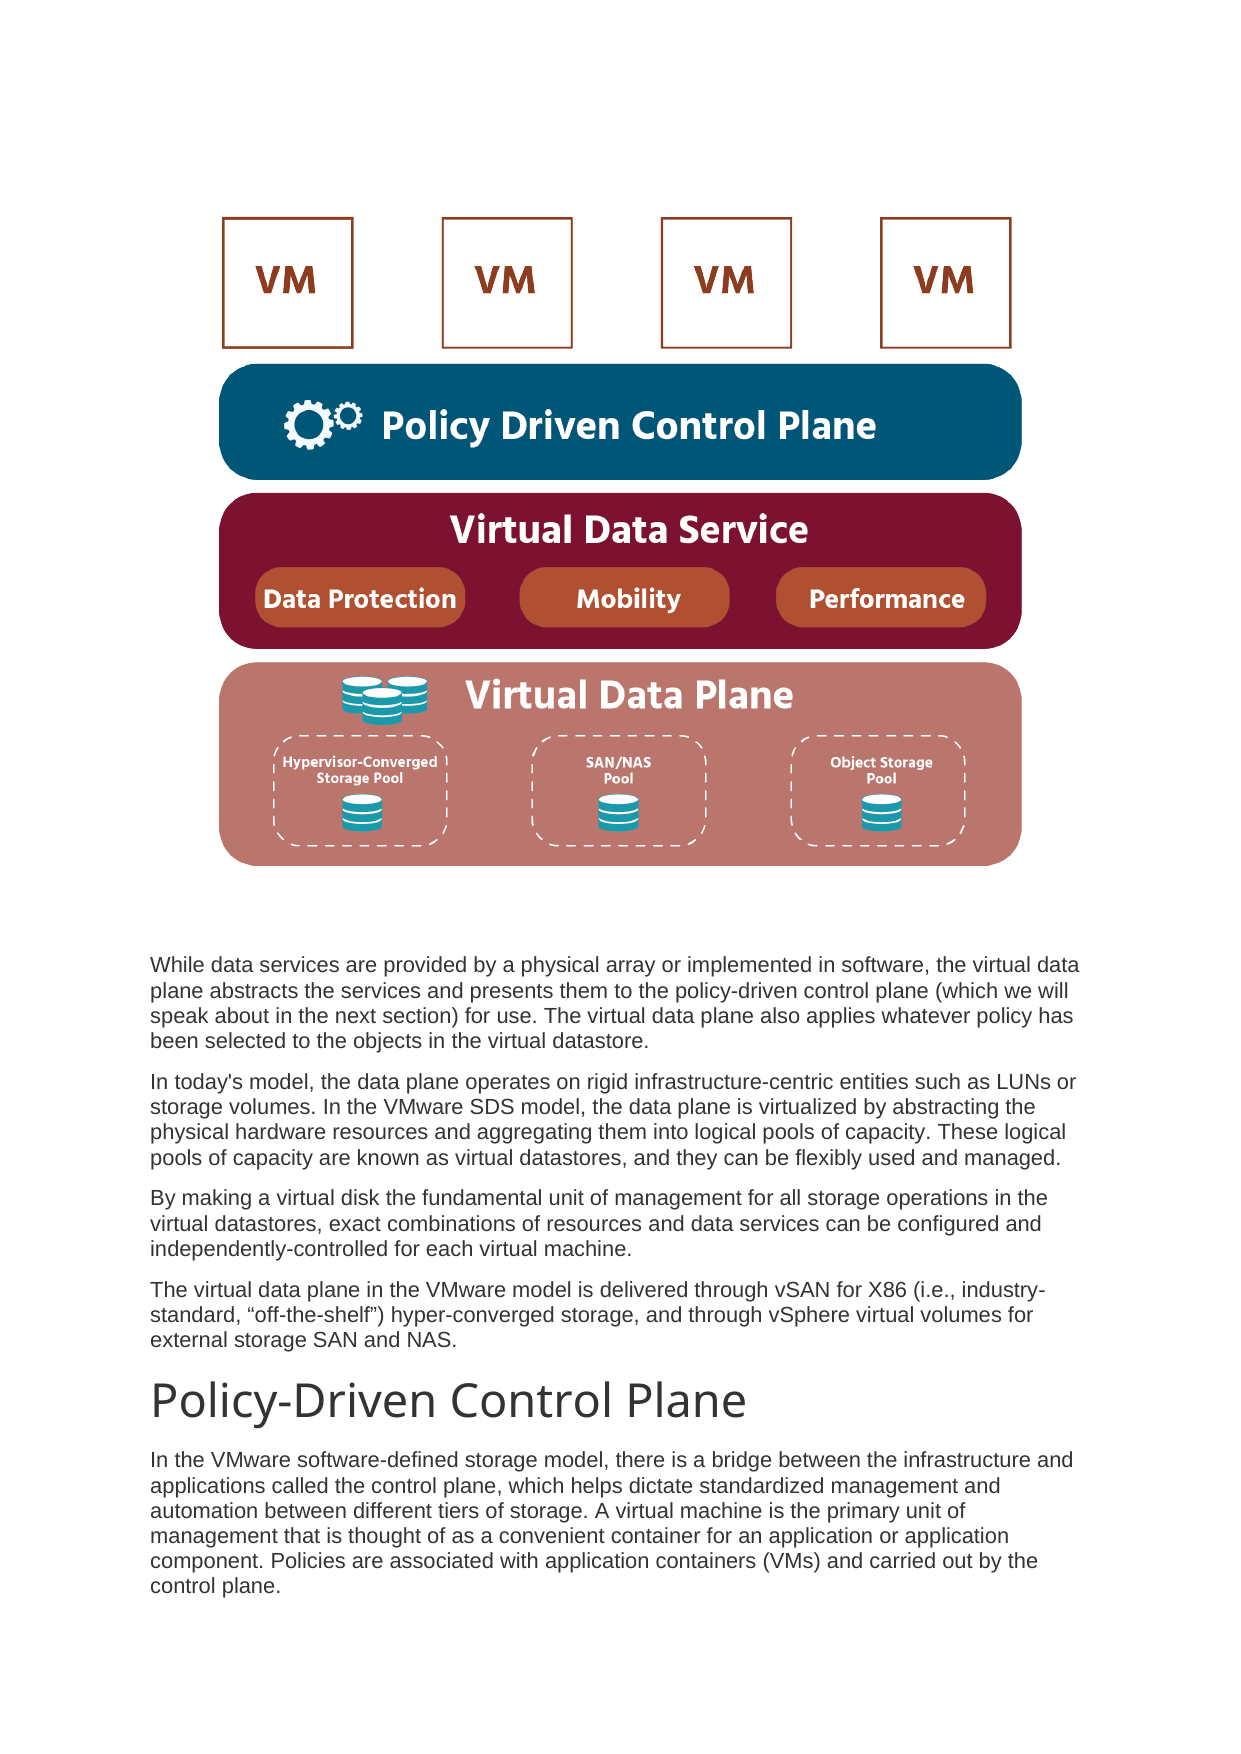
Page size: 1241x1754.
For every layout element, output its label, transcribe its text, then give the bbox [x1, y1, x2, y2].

text The virtual data plane in the VMware model is delivered through vSAN for X86 (i.e., industry-standard, “off-the-shelf”) hyper-converged storage, and through vSphere virtual volumes for external storage SAN and NAS. [150, 1277, 1090, 1352]
picture [150, 150, 1091, 934]
text In the VMware software-defined storage model, there is a bridge between the infrastructure and applications called the control plane, which helps dictate standardized management and automation between different tiers of storage. A virtual machine is the primary unit of management that is thought of as a convenient container for an application or application component. Policies are associated with application containers (VMs) and carried out by the control plane. [150, 1447, 1090, 1598]
subtitle Policy-Driven Control Plane [150, 1368, 1090, 1432]
text In today's model, the data plane operates on rigid infrastructure-centric entities such as LUNs or storage volumes. In the VMware SDS model, the data plane is virtualized by abstracting the physical hardware resources and aggregating them into logical pools of capacity. These logical pools of capacity are known as virtual datastores, and they can be flexibly used and managed. [150, 1069, 1090, 1170]
text By making a virtual disk the fundamental unit of management for all storage operations in the virtual datastores, exact combinations of resources and data services can be configured and independently-controlled for each virtual machine. [150, 1185, 1090, 1261]
text While data services are provided by a physical array or implemented in software, the virtual data plane abstracts the services and presents them to the policy-driven control plane (which we will speak about in the next section) for use. The virtual data plane also applies whatever policy has been selected to the objects in the virtual datastore. [150, 952, 1090, 1053]
